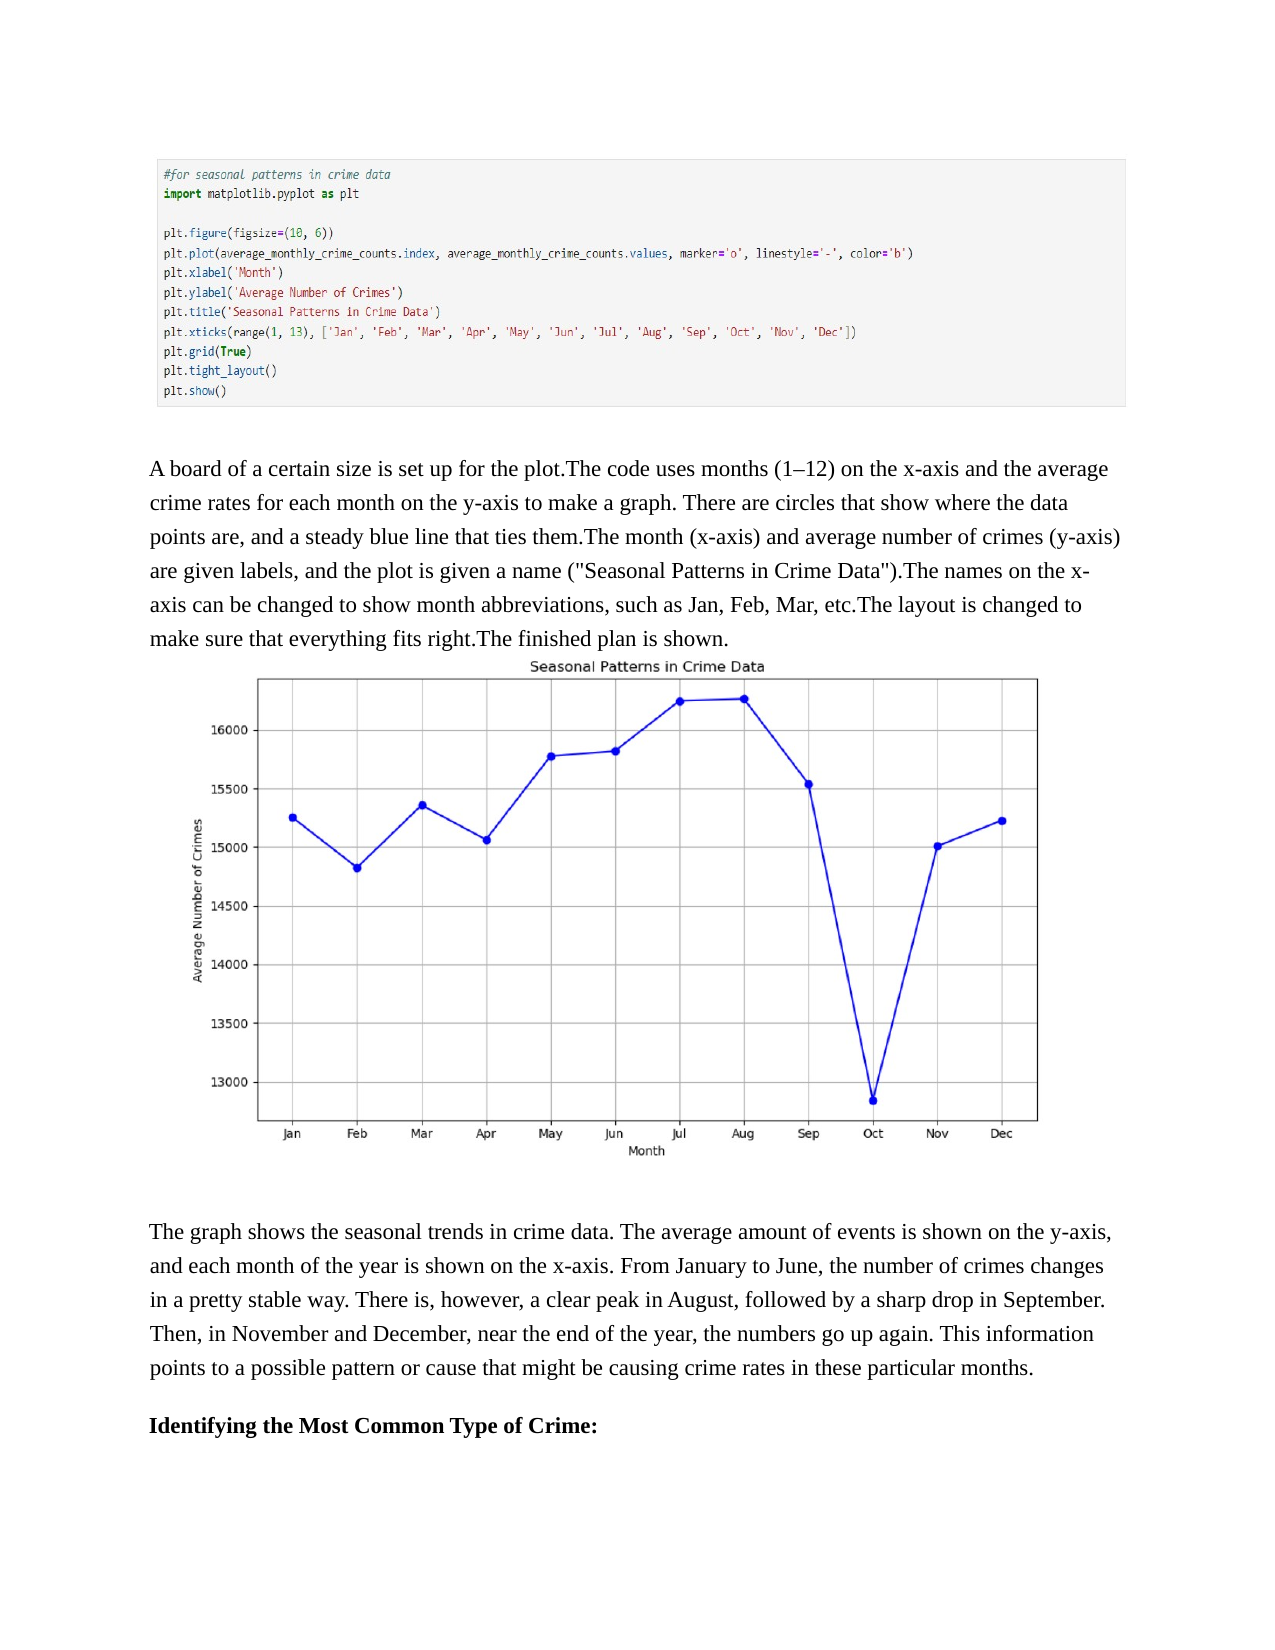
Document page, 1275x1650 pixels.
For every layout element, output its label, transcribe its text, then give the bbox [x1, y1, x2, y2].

text Identifying the Most Common Type of Crime: [148, 1412, 1124, 1439]
text A board of a certain size is set up for the plot.The code uses months (1–12) on the x-axis and the average crime rates for each month on the y-axis to make a graph. There are circles that show where the data points are, and a steady blue line that ties them.The month (x-axis) and average number of crimes (y-axis) are given labels, and the plot is given a name ("Seasonal Patterns in Crime Data").The names on the x-axis can be changed to show month abbreviations, such as Jan, Feb, Mar, etc.The layout is changed to make sure that everything fits right.The finished plan is shown. [148, 456, 1123, 652]
picture [153, 659, 1129, 1177]
picture [153, 153, 1129, 414]
text The graph shows the seasonal trends in crime data. The average amount of events is shown on the y-axis, and each month of the year is shown on the x-axis. From January to June, the number of crimes changes in a pretty stable way. There is, however, a clear peak in August, followed by a sharp drop in September. Then, in November and December, near the end of the year, the numbers go up again. This information points to a possible pattern or cause that might be causing crime rates in these particular months. [148, 1218, 1123, 1380]
